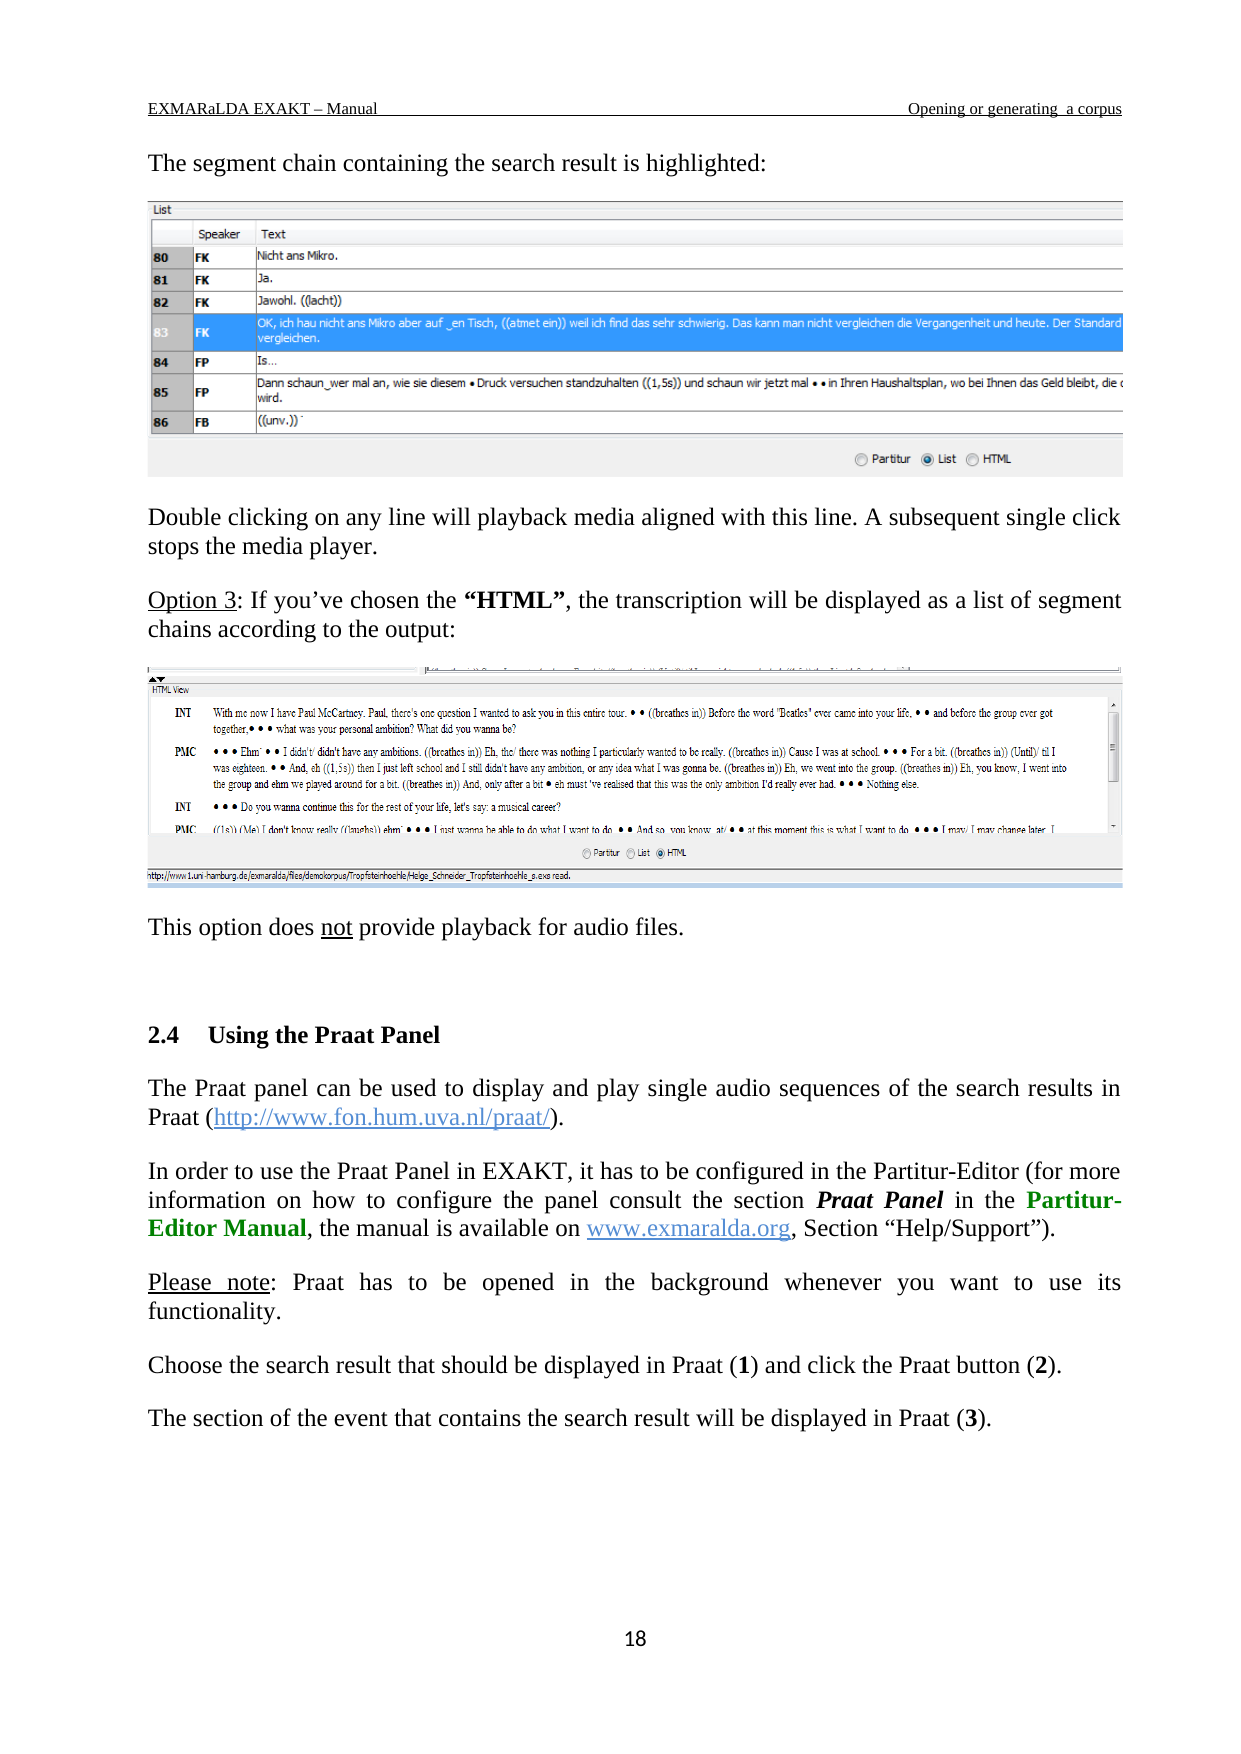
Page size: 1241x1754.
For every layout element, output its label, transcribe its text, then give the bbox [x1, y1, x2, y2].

text Please note: Praat has to be opened in the background whenever you want to use its functionality. [148, 1267, 1122, 1325]
text The section of the event that contains the search result will be displayed in Praat (3). [148, 1403, 1122, 1432]
text Double clicking on any line will playback media aligned with this line. A subsequent single click stops the media player. [148, 502, 1122, 560]
picture [147, 667, 1123, 888]
text The Praat panel can be used to display and play single audio sequences of the search results in Praat (http://www.fon.hum.uva.nl/praat/). [148, 1073, 1122, 1131]
text The segment chain containing the search result is highlighted: [148, 148, 1122, 176]
text Option 3: If you’ve chosen the “HTML”, the transcription will be displayed as a list of segment chains according to the output: [148, 585, 1122, 642]
text Choose the search result that should be displayed in Praat (1) and click the Praat button (2). [148, 1350, 1122, 1378]
text This option does not provide playback for audio files. [148, 912, 1122, 941]
text In order to use the Praat Panel in EXAKT, it has to be configured in the Partitur-Editor (for more information on how to configure the panel consult the section Praat Panel in the Partitur-Editor Manual, the manual is available on www.exmaralda.org, Section “Help/Support”). [148, 1156, 1122, 1242]
subtitle Using the Praat Panel [148, 1020, 1122, 1048]
picture [147, 201, 1123, 478]
